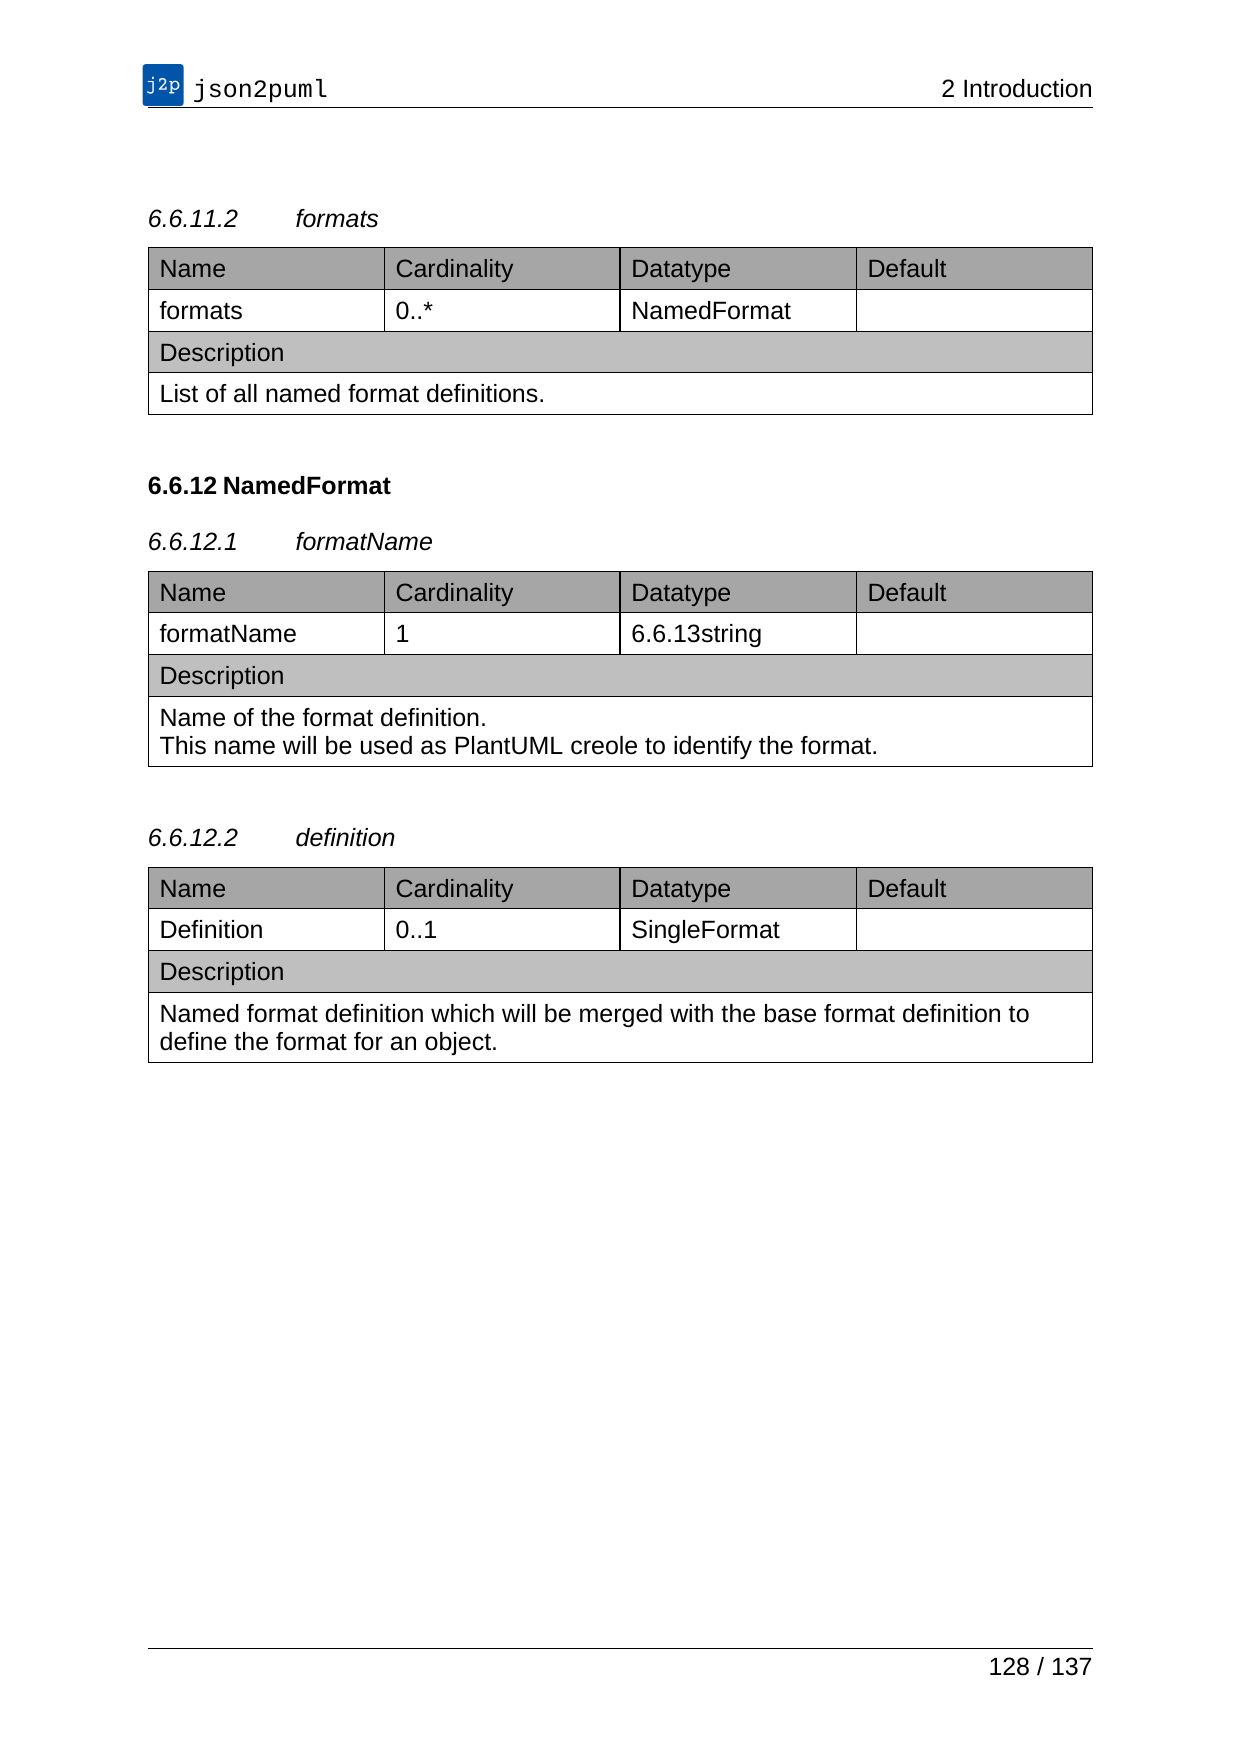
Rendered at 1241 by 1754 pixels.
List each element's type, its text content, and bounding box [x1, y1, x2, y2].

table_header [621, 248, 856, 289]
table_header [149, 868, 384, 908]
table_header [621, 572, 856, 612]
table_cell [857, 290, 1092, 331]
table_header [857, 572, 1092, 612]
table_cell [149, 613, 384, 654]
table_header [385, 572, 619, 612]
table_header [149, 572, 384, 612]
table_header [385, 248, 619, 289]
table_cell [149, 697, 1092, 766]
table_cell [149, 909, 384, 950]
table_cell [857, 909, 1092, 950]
subtitle definition [148, 823, 1093, 852]
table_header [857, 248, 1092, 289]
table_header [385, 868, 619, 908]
subtitle formats [148, 204, 1093, 232]
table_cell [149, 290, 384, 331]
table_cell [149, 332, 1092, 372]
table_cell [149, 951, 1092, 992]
subtitle formatName [148, 527, 1093, 556]
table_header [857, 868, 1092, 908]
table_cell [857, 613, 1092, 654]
subtitle NamedFormat [148, 471, 1093, 500]
picture [142, 64, 184, 106]
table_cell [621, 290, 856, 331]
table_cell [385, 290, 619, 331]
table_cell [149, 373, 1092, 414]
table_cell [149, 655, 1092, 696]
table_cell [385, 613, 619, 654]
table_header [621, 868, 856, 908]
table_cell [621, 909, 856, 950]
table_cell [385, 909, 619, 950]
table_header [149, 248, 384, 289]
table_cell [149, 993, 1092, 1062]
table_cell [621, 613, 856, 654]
